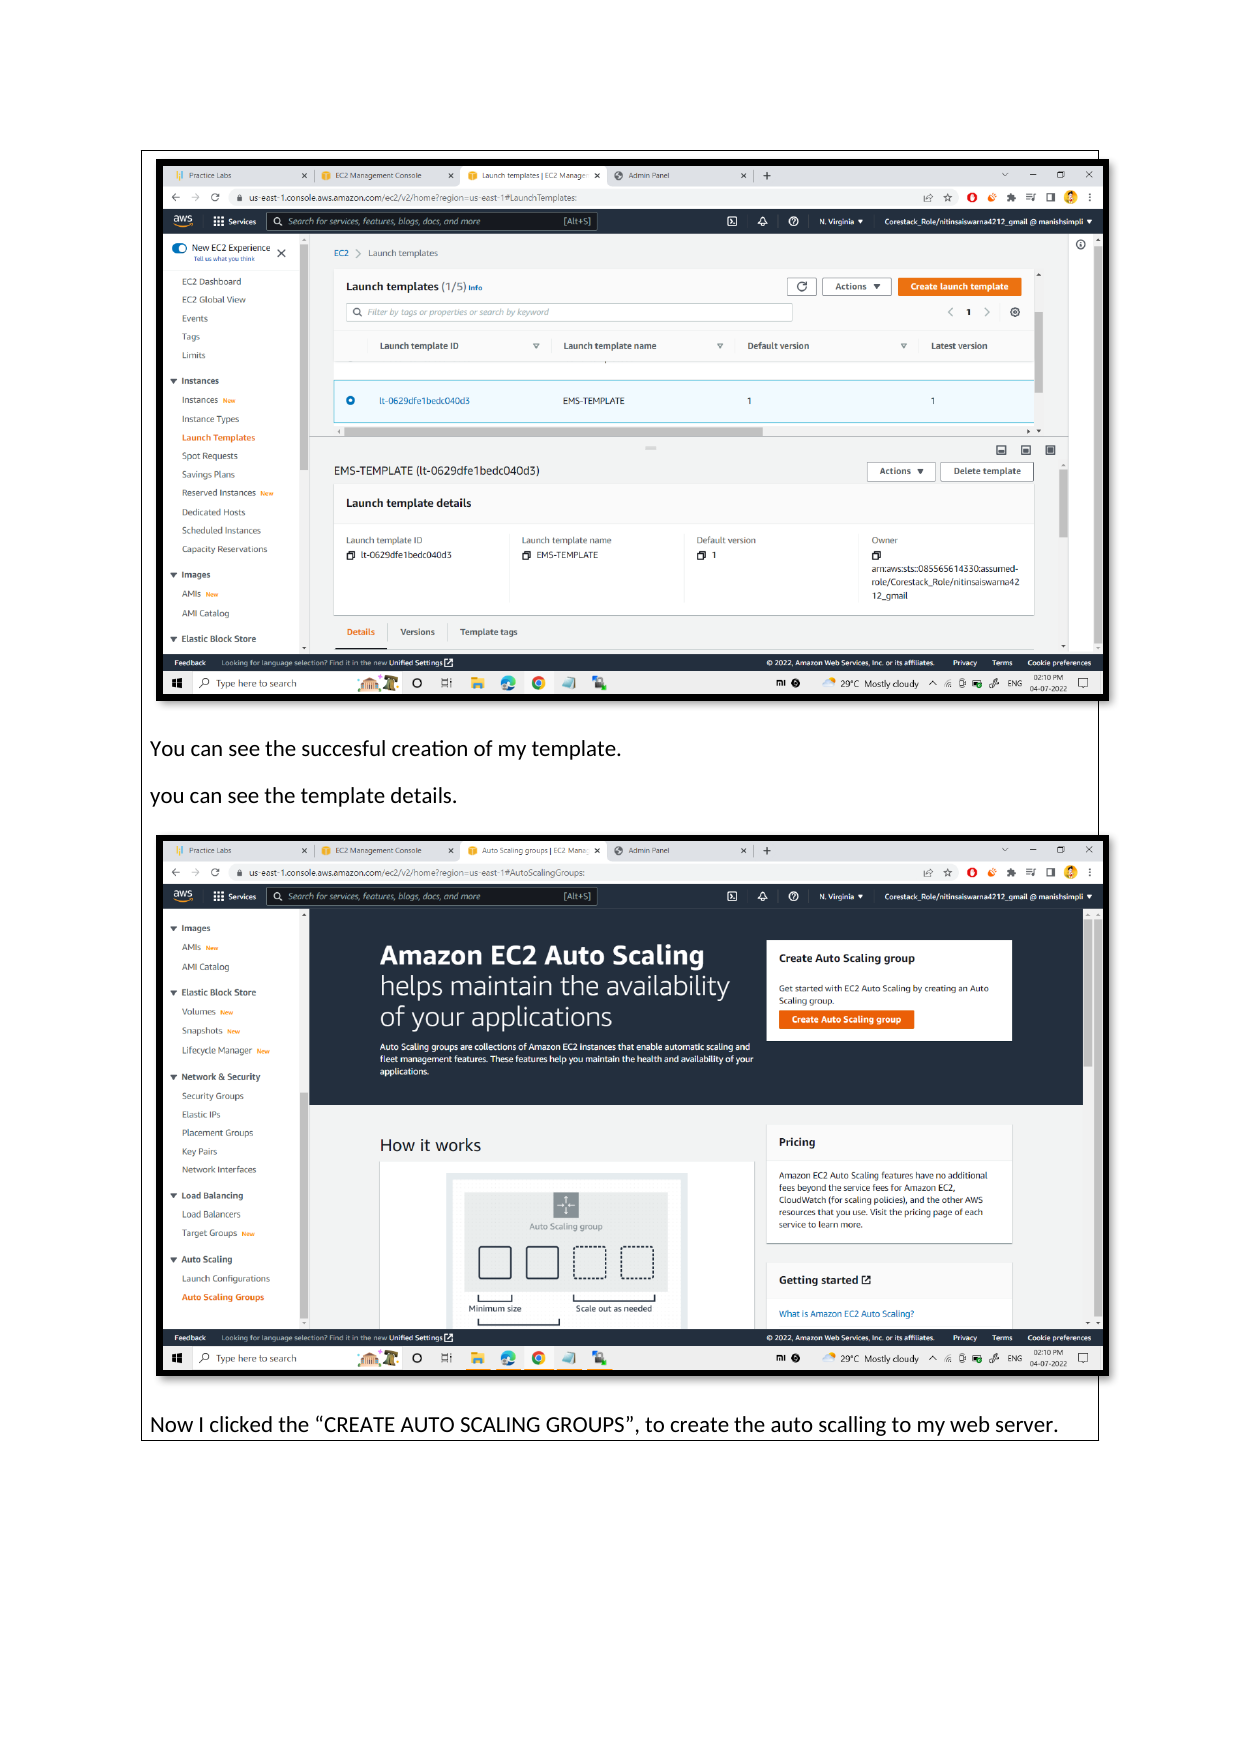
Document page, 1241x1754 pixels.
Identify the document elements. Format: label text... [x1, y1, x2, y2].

text You can see the succesful creation of my template. [142, 731, 1098, 763]
text you can see the template details. [142, 778, 1098, 809]
text Now I clicked the “CREATE AUTO SCALING GROUPS”, to create the auto scalling to my web server. [142, 1407, 1098, 1440]
picture [163, 841, 1103, 1370]
picture [163, 166, 1103, 694]
